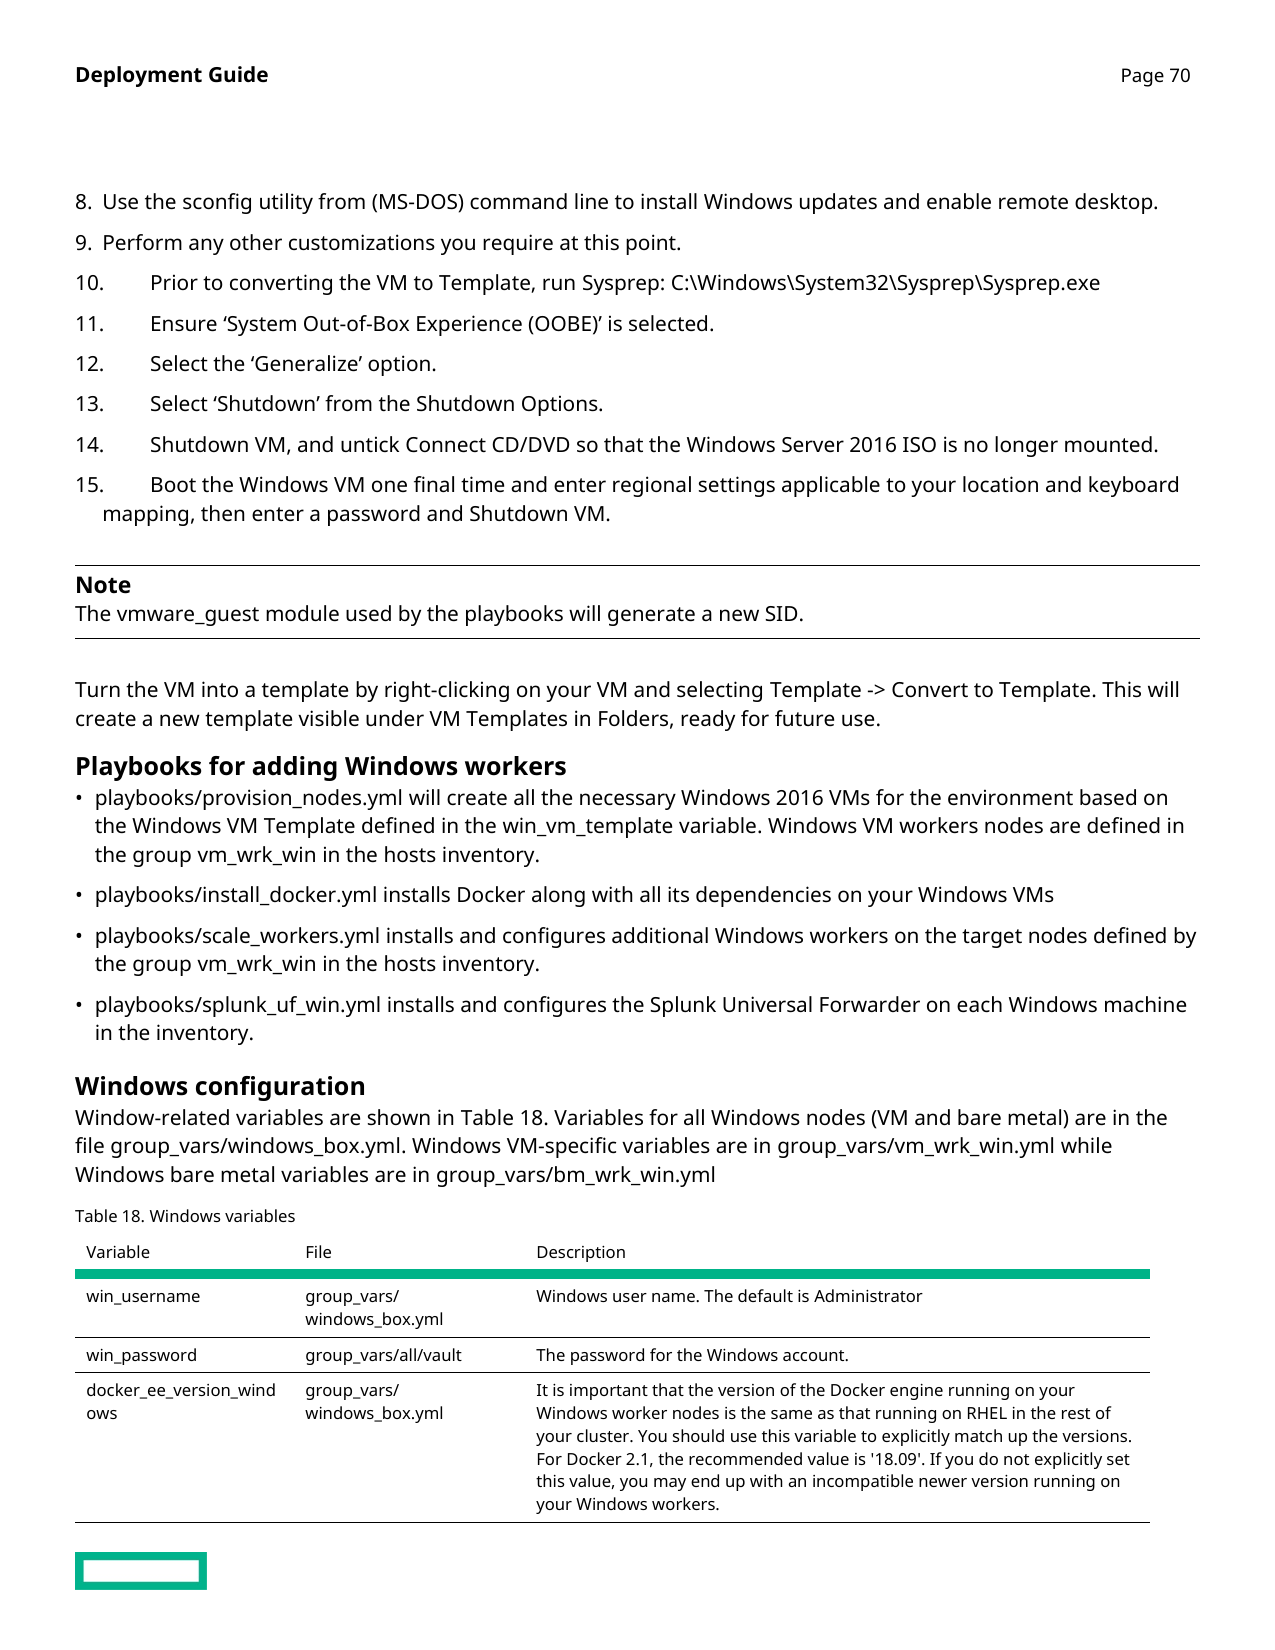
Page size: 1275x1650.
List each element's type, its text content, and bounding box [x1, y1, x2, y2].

text playbooks/provision_nodes.yml will create all the necessary Windows 2016 VMs for the environment based on the Windows VM Template defined in the win_vm_template variable. Windows VM workers nodes are defined in the group vm_wrk_win in the hosts inventory. [75, 783, 1200, 868]
text Table 18. Windows variables [75, 1205, 1200, 1228]
table_header File [294, 1234, 525, 1269]
table_header Description [525, 1234, 1150, 1269]
table_cell docker_ee_version_windows [75, 1373, 294, 1522]
table_cell win_username [75, 1279, 294, 1337]
list Shutdown VM, and untick Connect CD/DVD so that the Windows Server 2016 ISO is no longer mounted. [75, 430, 1200, 458]
list Boot the Windows VM one final time and enter regional settings applicable to your location and keyboard mapping, then enter a password and Shutdown VM. [75, 470, 1200, 527]
text Window-related variables are shown in Table 18. Variables for all Windows nodes (VM and bare metal) are in the file group_vars/windows_box.yml. Windows VM-specific variables are in group_vars/vm_wrk_win.yml while Windows bare metal variables are in group_vars/bm_wrk_win.yml [75, 1103, 1200, 1188]
list Use the sconfig utility from (MS-DOS) command line to install Windows updates and enable remote desktop. [75, 187, 1200, 216]
list Perform any other customizations you require at this point. [75, 228, 1200, 256]
list Select the ‘Generalize’ option. [75, 349, 1200, 378]
text Turn the VM into a template by right-clicking on your VM and selecting Template -> Convert to Template. This will create a new template visible under VM Templates in Folders, ready for future use. [75, 676, 1200, 732]
text The vmware_guest module used by the playbooks will generate a new SID. [75, 599, 1200, 638]
table_cell win_password [75, 1338, 294, 1372]
table_cell Windows user name. The default is Administrator [525, 1279, 1150, 1337]
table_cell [294, 1373, 525, 1522]
subtitle Playbooks for adding Windows workers [75, 749, 1200, 783]
table_cell group_vars/all/vault [294, 1338, 525, 1372]
picture [75, 1552, 207, 1590]
text playbooks/scale_workers.yml installs and configures additional Windows workers on the target nodes defined by the group vm_wrk_win in the hosts inventory. [75, 921, 1200, 978]
text playbooks/splunk_uf_win.yml installs and configures the Splunk Universal Forwarder on each Windows machine in the inventory. [75, 990, 1200, 1047]
table_cell It is important that the version of the Docker engine running on your Windows worker nodes is the same as that running on RHEL in the rest of your cluster. You should use this variable to explicitly match up the versions. For Docker 2.1, the recommended value is '18.09'. If you do not explicitly set this value, you may end up with an incompatible newer version running on your Windows workers. [525, 1373, 1150, 1522]
list Prior to converting the VM to Template, run Sysprep: C:\Windows\System32\Sysprep\Sysprep.exe [75, 268, 1200, 297]
list Ensure ‘System Out-of-Box Experience (OOBE)’ is selected. [75, 309, 1200, 337]
table_cell The password for the Windows account. [525, 1338, 1150, 1372]
table_cell group_vars/windows_box.yml [294, 1279, 525, 1337]
table_header Variable [75, 1234, 294, 1269]
list Select ‘Shutdown’ from the Shutdown Options. [75, 389, 1200, 418]
text playbooks/install_docker.yml installs Docker along with all its dependencies on your Windows VMs [75, 880, 1200, 909]
text Note [75, 566, 1200, 599]
subtitle Windows configuration [75, 1069, 1200, 1103]
